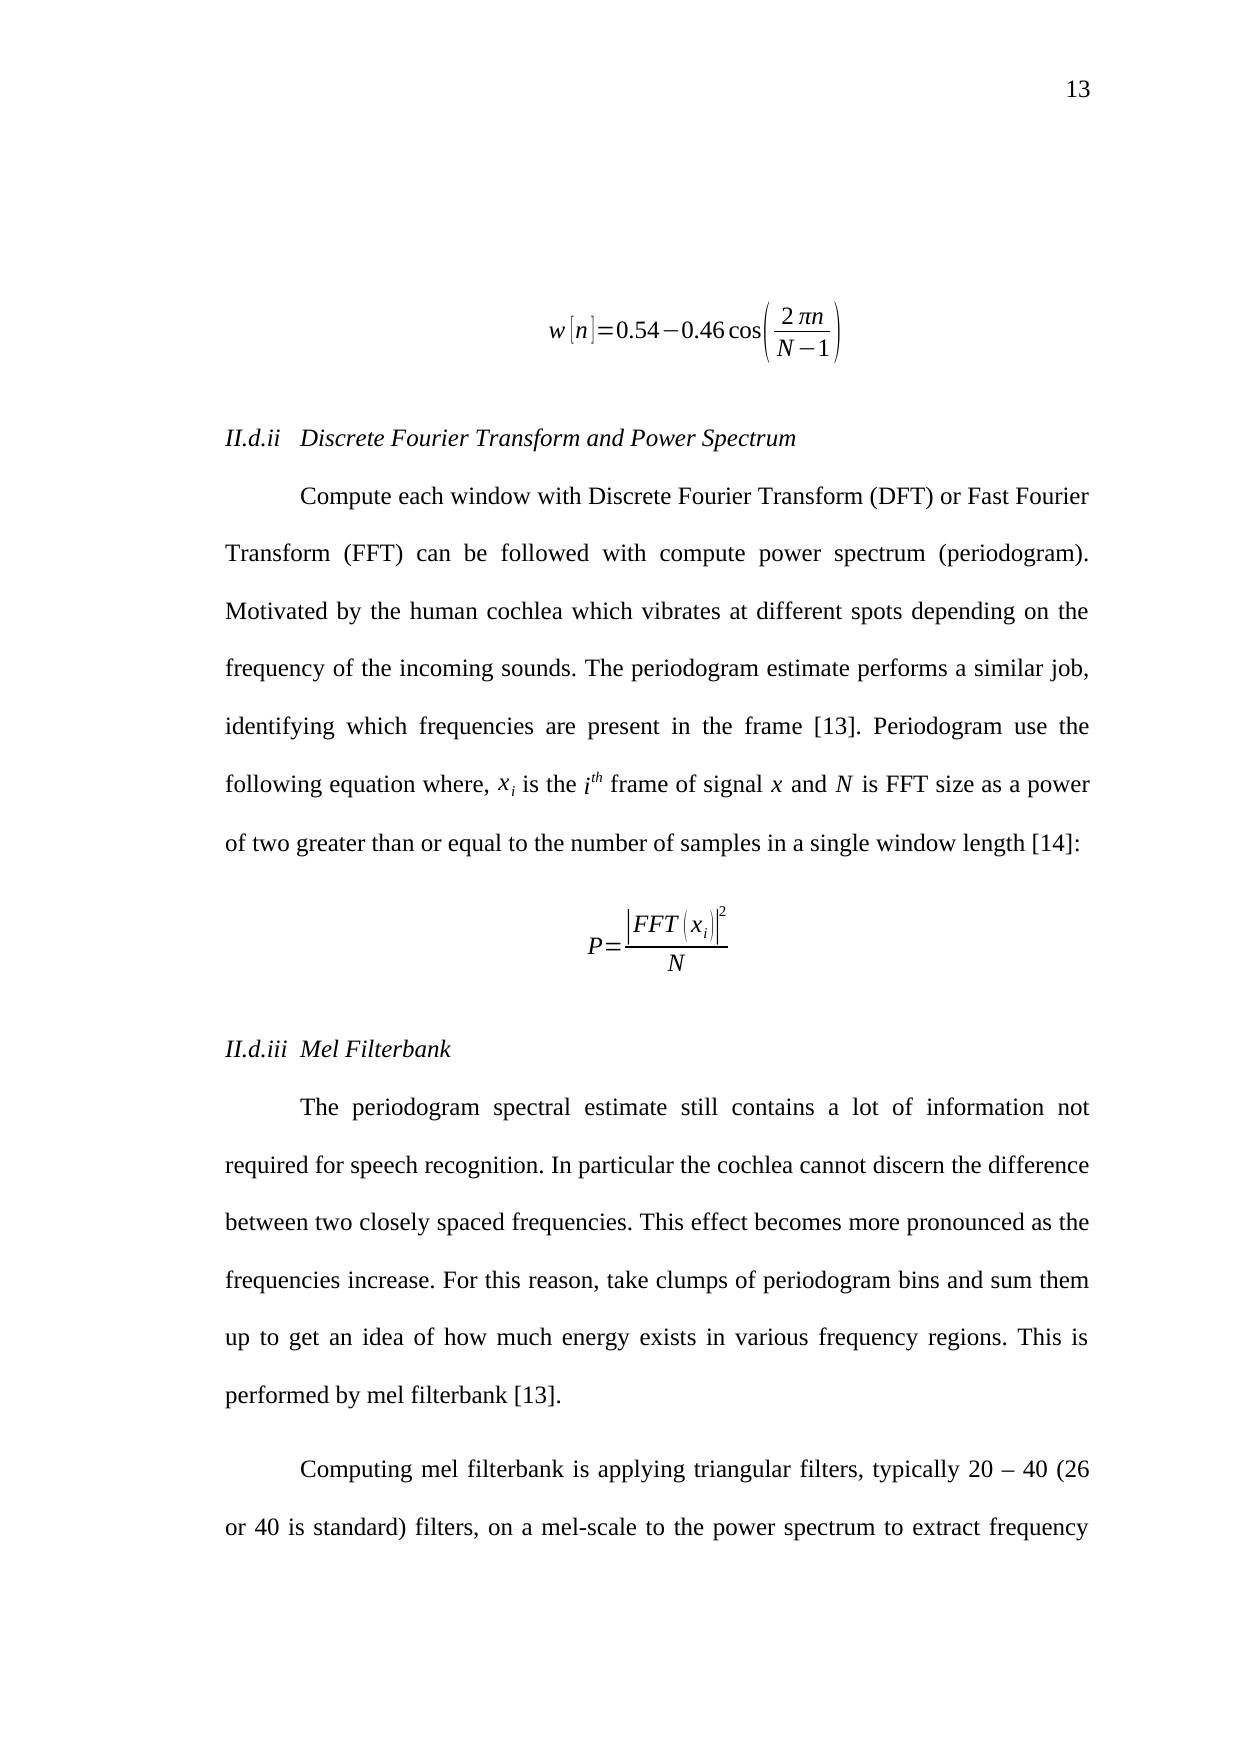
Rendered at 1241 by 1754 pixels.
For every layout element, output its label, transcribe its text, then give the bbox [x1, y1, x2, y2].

text The periodogram spectral estimate still contains a lot of information not required for speech recognition. In particular the cochlea cannot discern the difference between two closely spaced frequencies. This effect becomes more pronounced as the frequencies increase. For this reason, take clumps of periodogram bins and sum them up to get an idea of how much energy exists in various frequency regions. This is performed by mel filterbank [13]. [225, 1092, 1090, 1409]
subtitle Mel Filterbank [225, 1034, 1090, 1063]
text Compute each window with Discrete Fourier Transform (DFT) or Fast Fourier Transform (FFT) can be followed with compute power spectrum (periodogram). Motivated by the human cochlea which vibrates at different spots depending on the frequency of the incoming sounds. The periodogram estimate performs a similar job, identifying which frequencies are present in the frame [13]. Periodogram use the following equation where, is the frame of signal and is FFT size as a power of two greater than or equal to the number of samples in a single window length [14]: [225, 481, 1090, 857]
subtitle Discrete Fourier Transform and Power Spectrum [225, 423, 1090, 452]
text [225, 1454, 1090, 1540]
